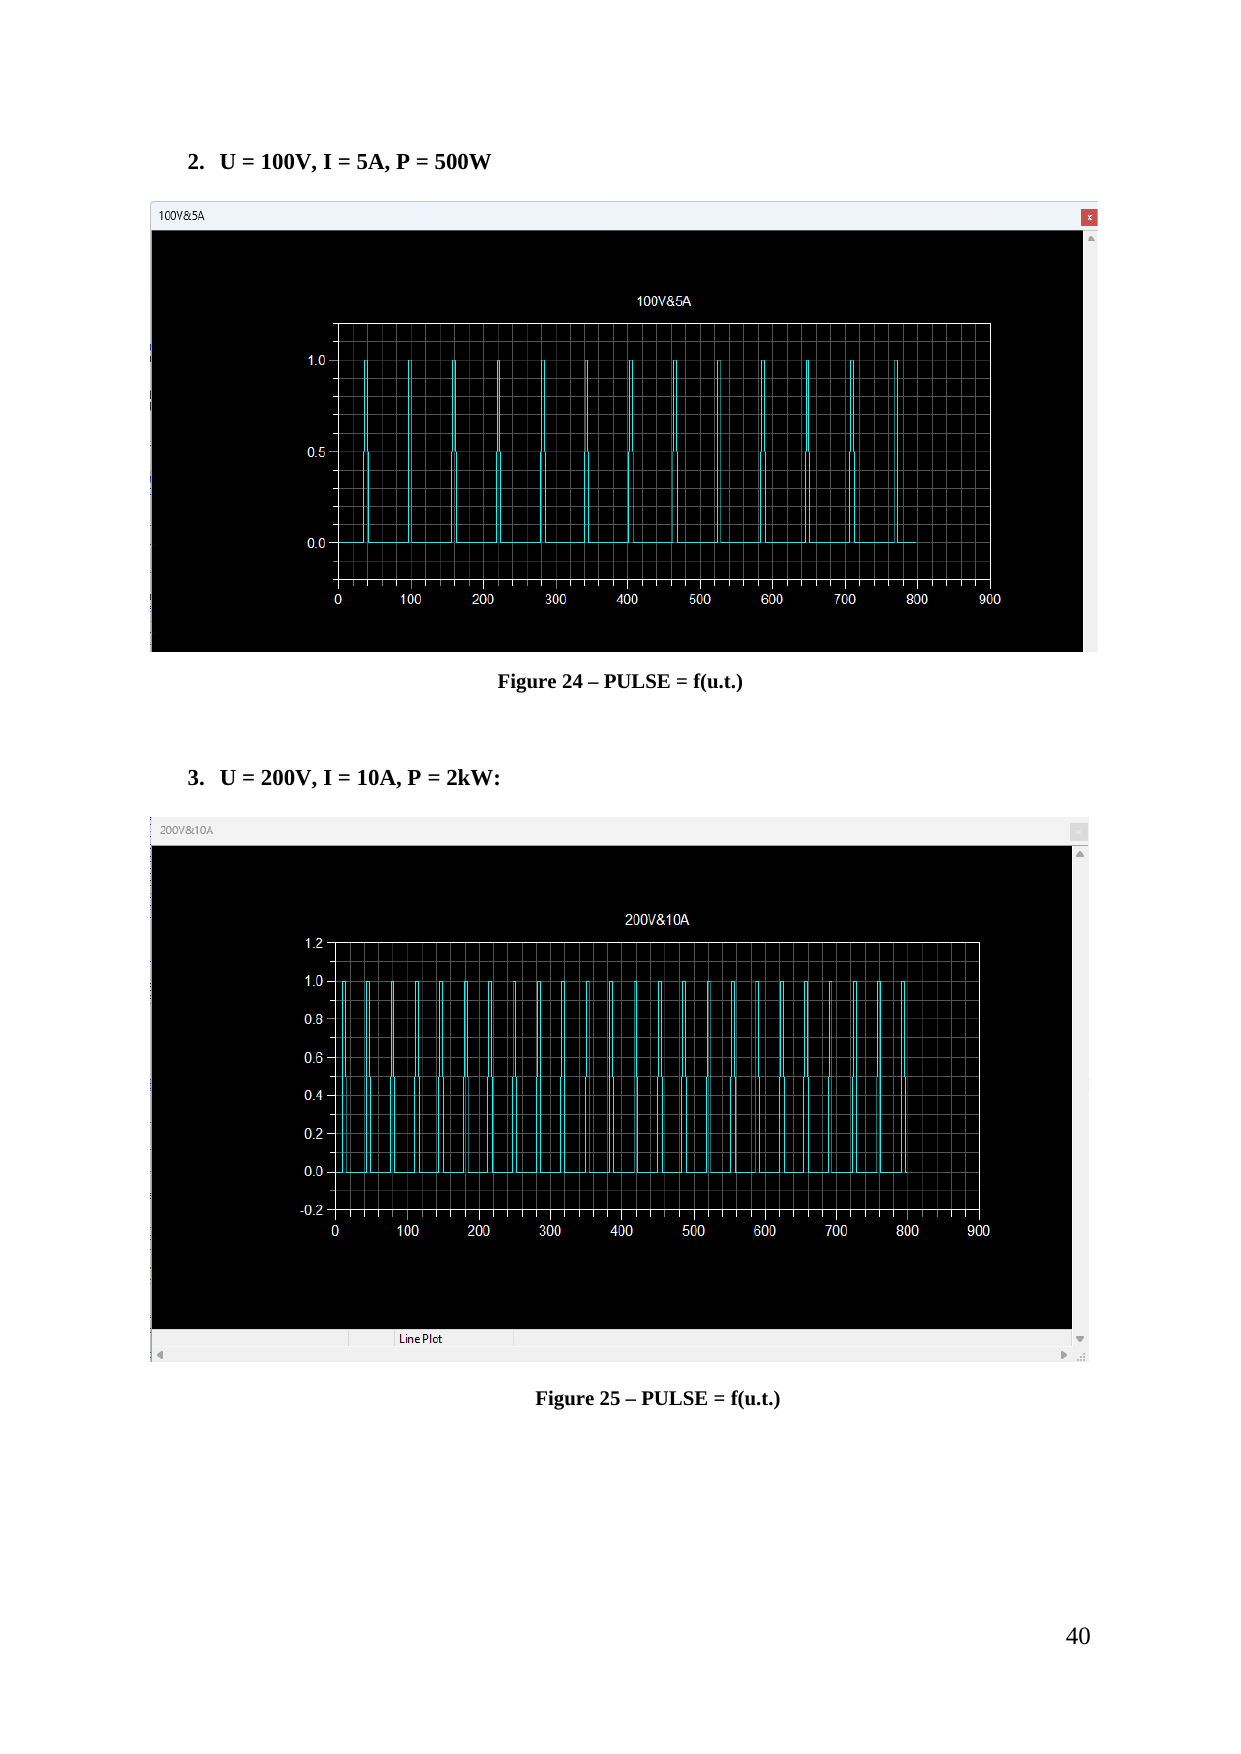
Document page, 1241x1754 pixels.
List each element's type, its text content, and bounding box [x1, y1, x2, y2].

picture [150, 817, 1089, 1362]
text 2. U = 100V, I = 5A, P = 500W [187, 148, 1182, 174]
picture [150, 200, 1098, 652]
text 3. U = 200V, I = 10A, P = 2kW: [187, 764, 1182, 791]
text Figure 25 – PULSE = f(u.t.) [173, 1386, 1142, 1410]
text Figure 24 – PULSE = f(u.t.) [173, 668, 1067, 693]
